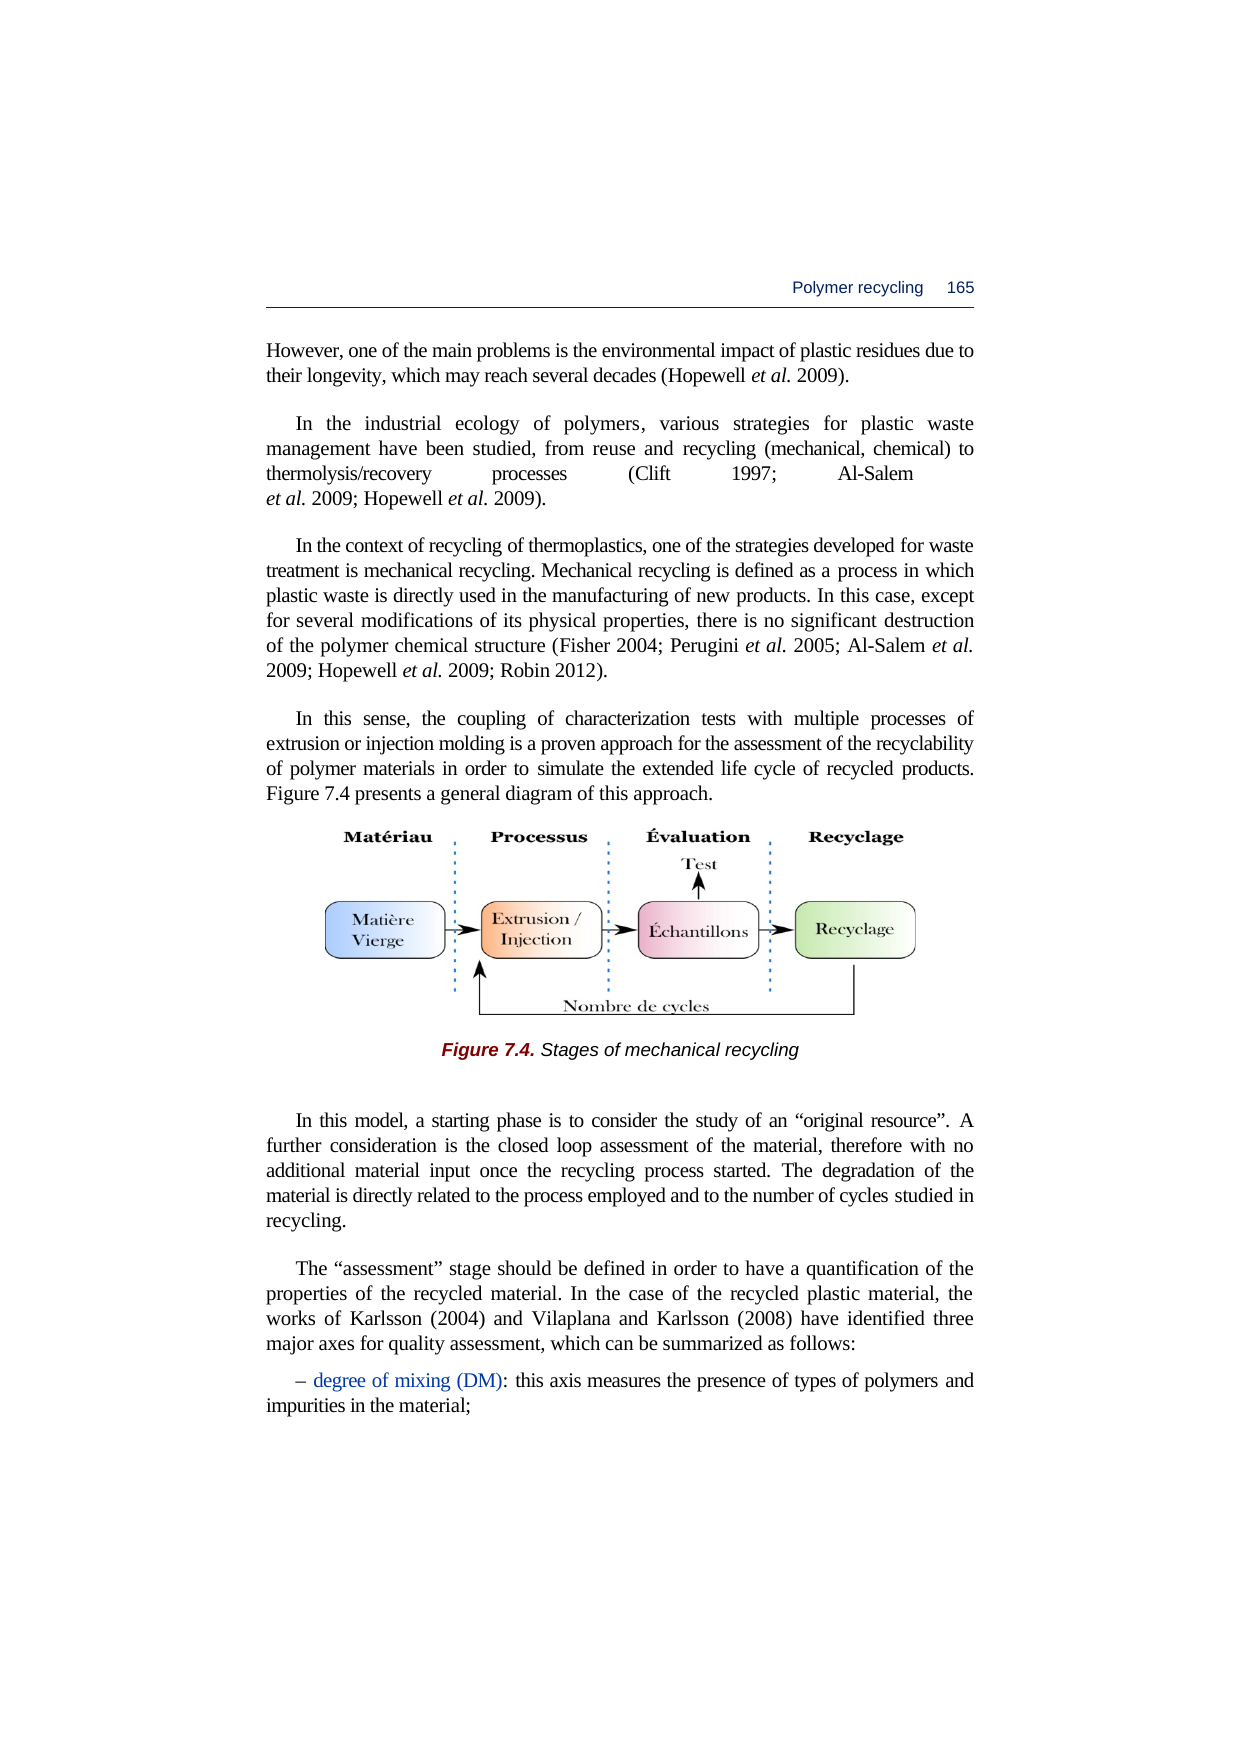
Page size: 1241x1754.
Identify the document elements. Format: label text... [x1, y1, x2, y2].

text In the industrial ecology of polymers, various strategies for plastic waste management have been studied, from reuse and recycling (mechanical, chemical) to thermolysis/recovery processes (Clift 1997; Al-Salem et al. 2009; Hopewell et al. 2009). [266, 409, 974, 509]
text In this sense, the coupling of characterization tests with multiple processes of extrusion or injection molding is a proven approach for the assessment of the recyclability of polymer materials in order to simulate the extended life cycle of recycled products. Figure 7.4 presents a general diagram of this approach. [266, 705, 974, 805]
text In this model, a starting phase is to consider the study of an “original resource”. A further consideration is the closed loop assessment of the material, therefore with no additional material input once the recycling process started. The degradation of the material is directly related to the process employed and to the number of cycles studied in recycling. [266, 1107, 974, 1232]
list degree of mixing (DM): this axis measures the presence of types of polymers and impurities in the material; [266, 1367, 974, 1417]
text In the context of recycling of thermoplastics, one of the strategies developed for waste treatment is mechanical recycling. Mechanical recycling is defined as a process in which plastic waste is directly used in the manufacturing of new products. In this case, except for several modifications of its physical properties, there is no significant destruction of the polymer chemical structure (Fisher 2004; Perugini et al. 2005; Al-Salem et al. 2009; Hopewell et al. 2009; Robin 2012). [266, 532, 974, 682]
picture [325, 828, 916, 1015]
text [266, 337, 974, 387]
list The “assessment” stage should be defined in order to have a quantification of the properties of the recycled material. In the case of the recycled plastic material, the works of Karlsson (2004) and Vilaplana and Karlsson (2008) have identified three major axes for quality assessment, which can be summarized as follows: [266, 1254, 974, 1354]
text Figure 7.4. Stages of mechanical recycling [266, 1038, 974, 1061]
